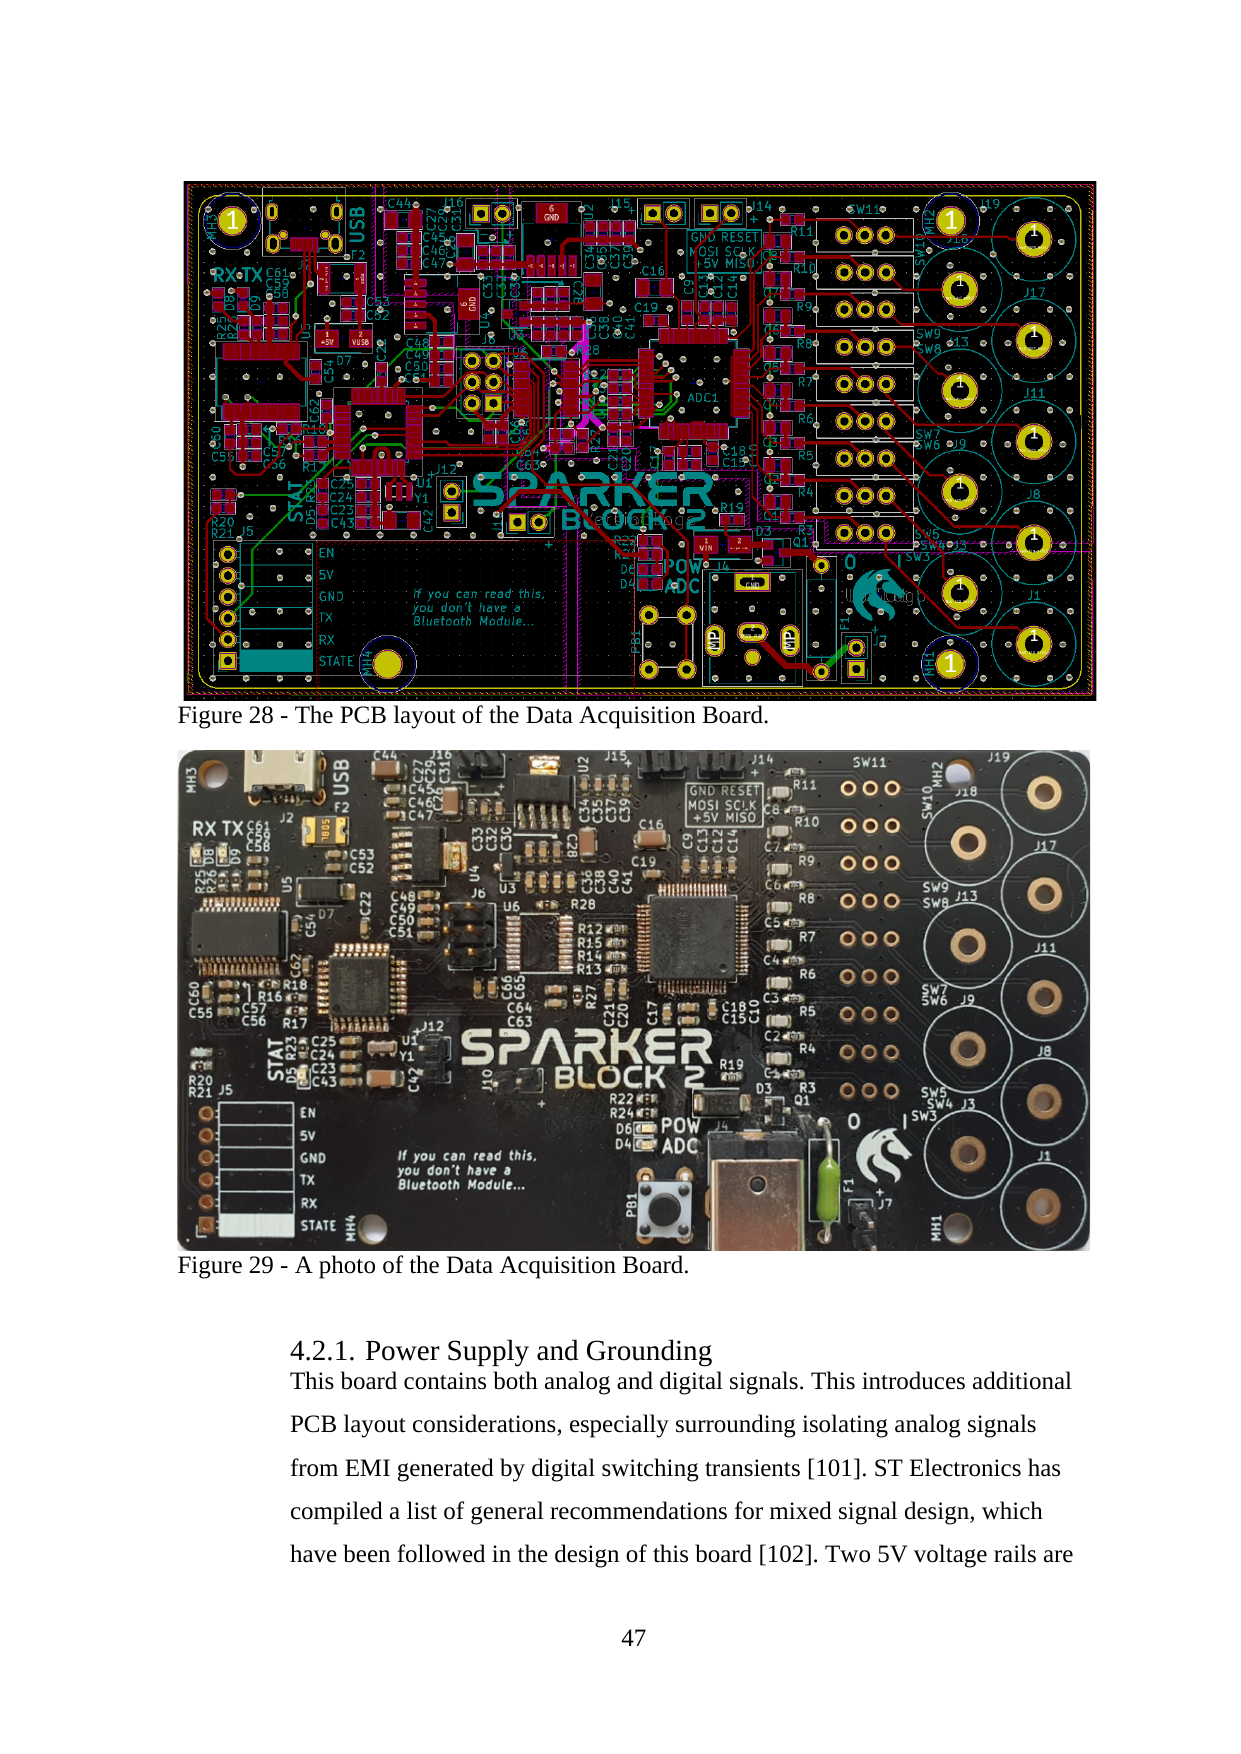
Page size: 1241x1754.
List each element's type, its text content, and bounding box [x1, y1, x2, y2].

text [290, 1366, 1090, 1568]
picture [183, 181, 1097, 701]
subtitle Power Supply and Grounding [290, 1333, 1090, 1366]
picture [177, 750, 1091, 1251]
